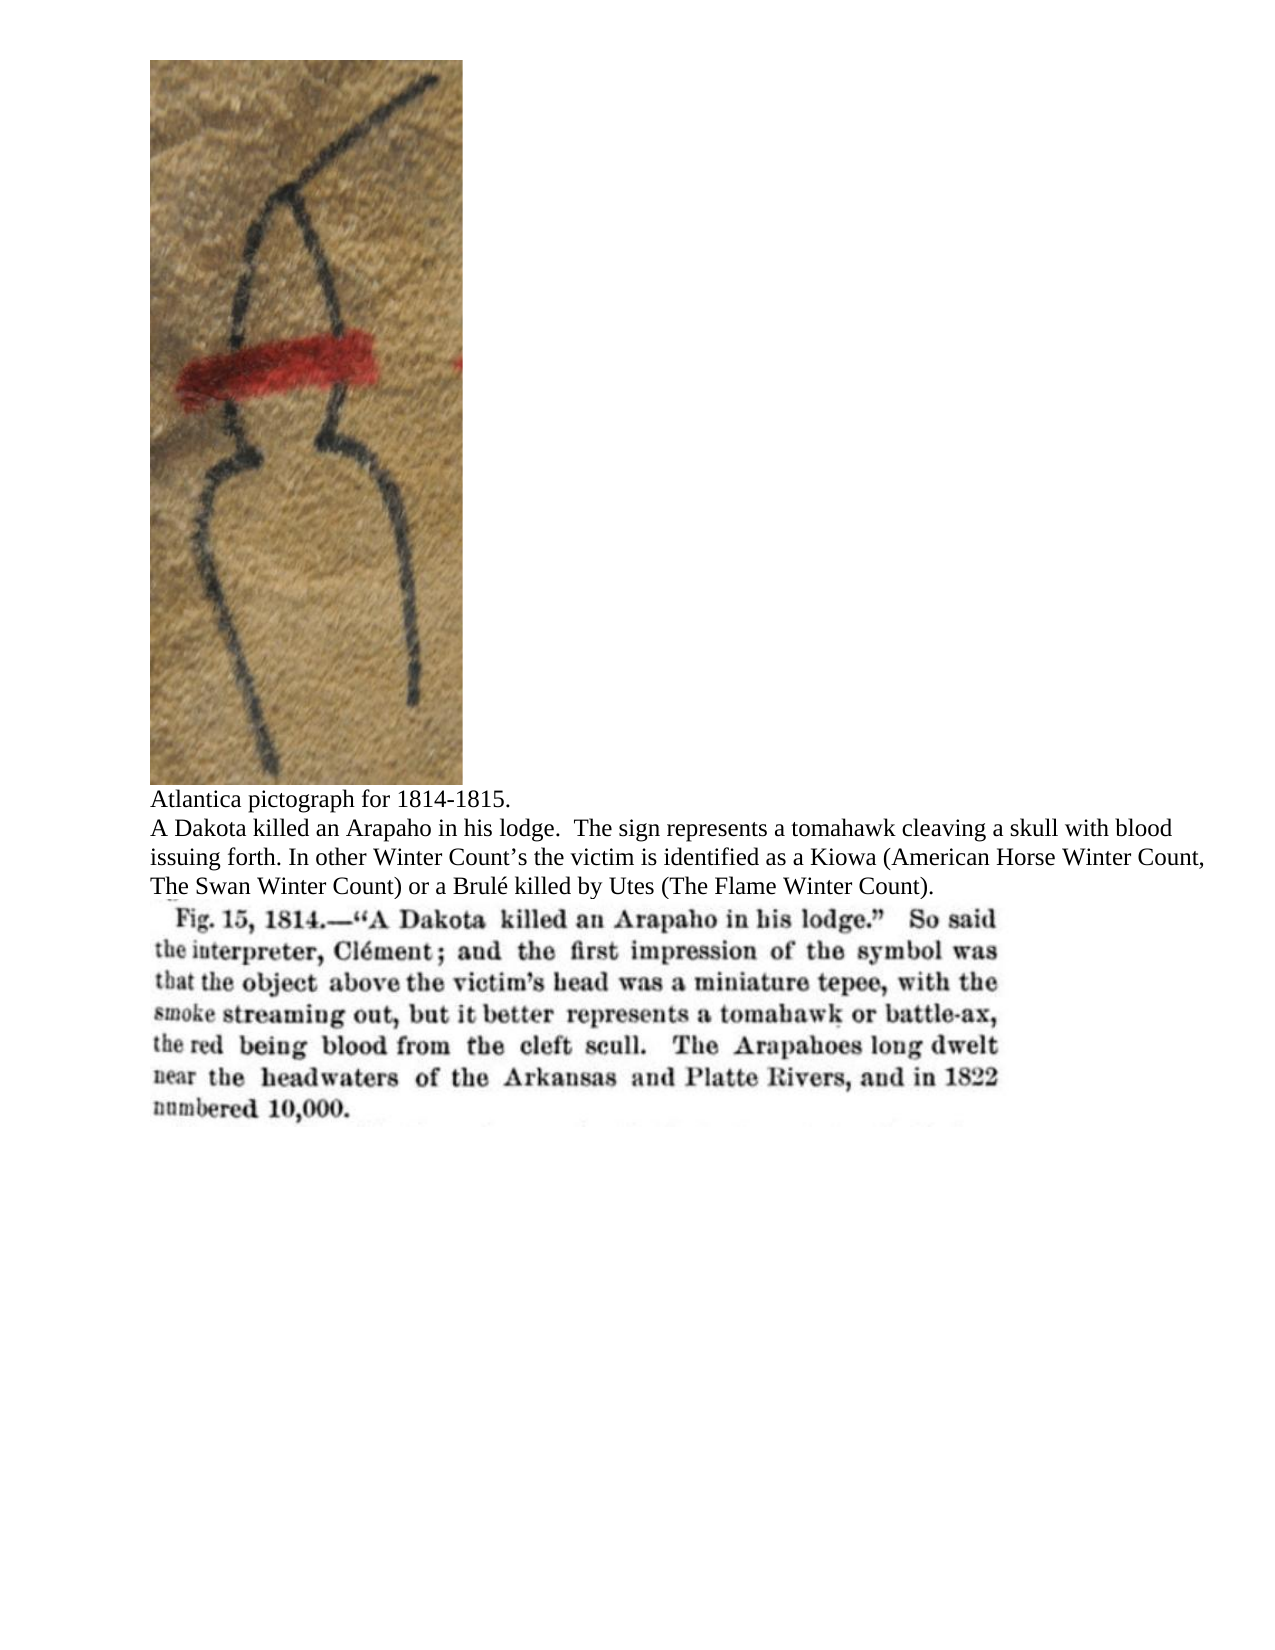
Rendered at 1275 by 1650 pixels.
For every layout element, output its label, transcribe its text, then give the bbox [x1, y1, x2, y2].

picture [150, 899, 1013, 1127]
text Atlantica pictograph for 1814-1815. [150, 784, 1215, 813]
picture [150, 60, 463, 785]
text A Dakota killed an Arapaho in his lodge. The sign represents a tomahawk cleaving a skull with blood issuing forth. In other Winter Count’s the victim is identified as a Kiowa (American Horse Winter Count, The Swan Winter Count) or a Brulé killed by Utes (The Flame Winter Count). [150, 813, 1215, 899]
